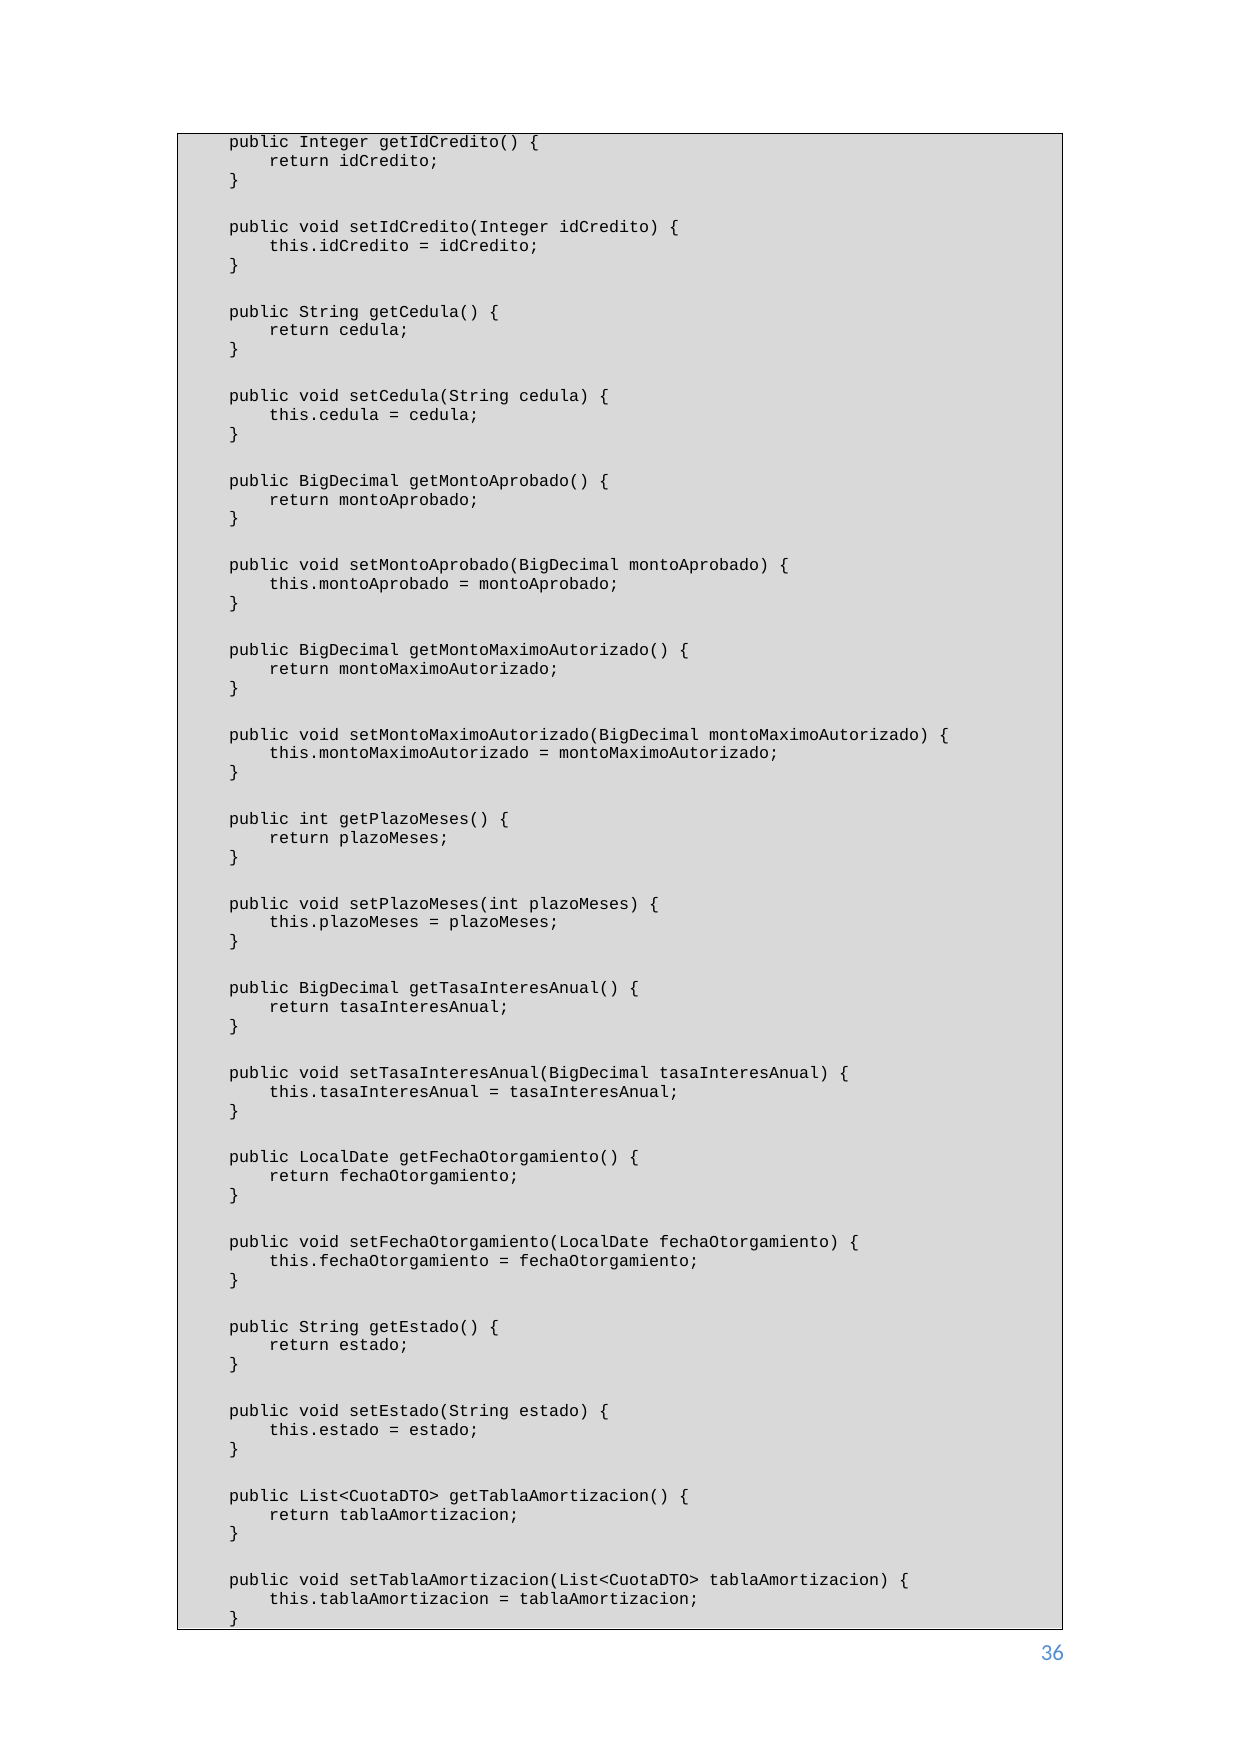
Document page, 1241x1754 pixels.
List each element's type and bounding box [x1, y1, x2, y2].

table_header [178, 134, 1062, 1628]
